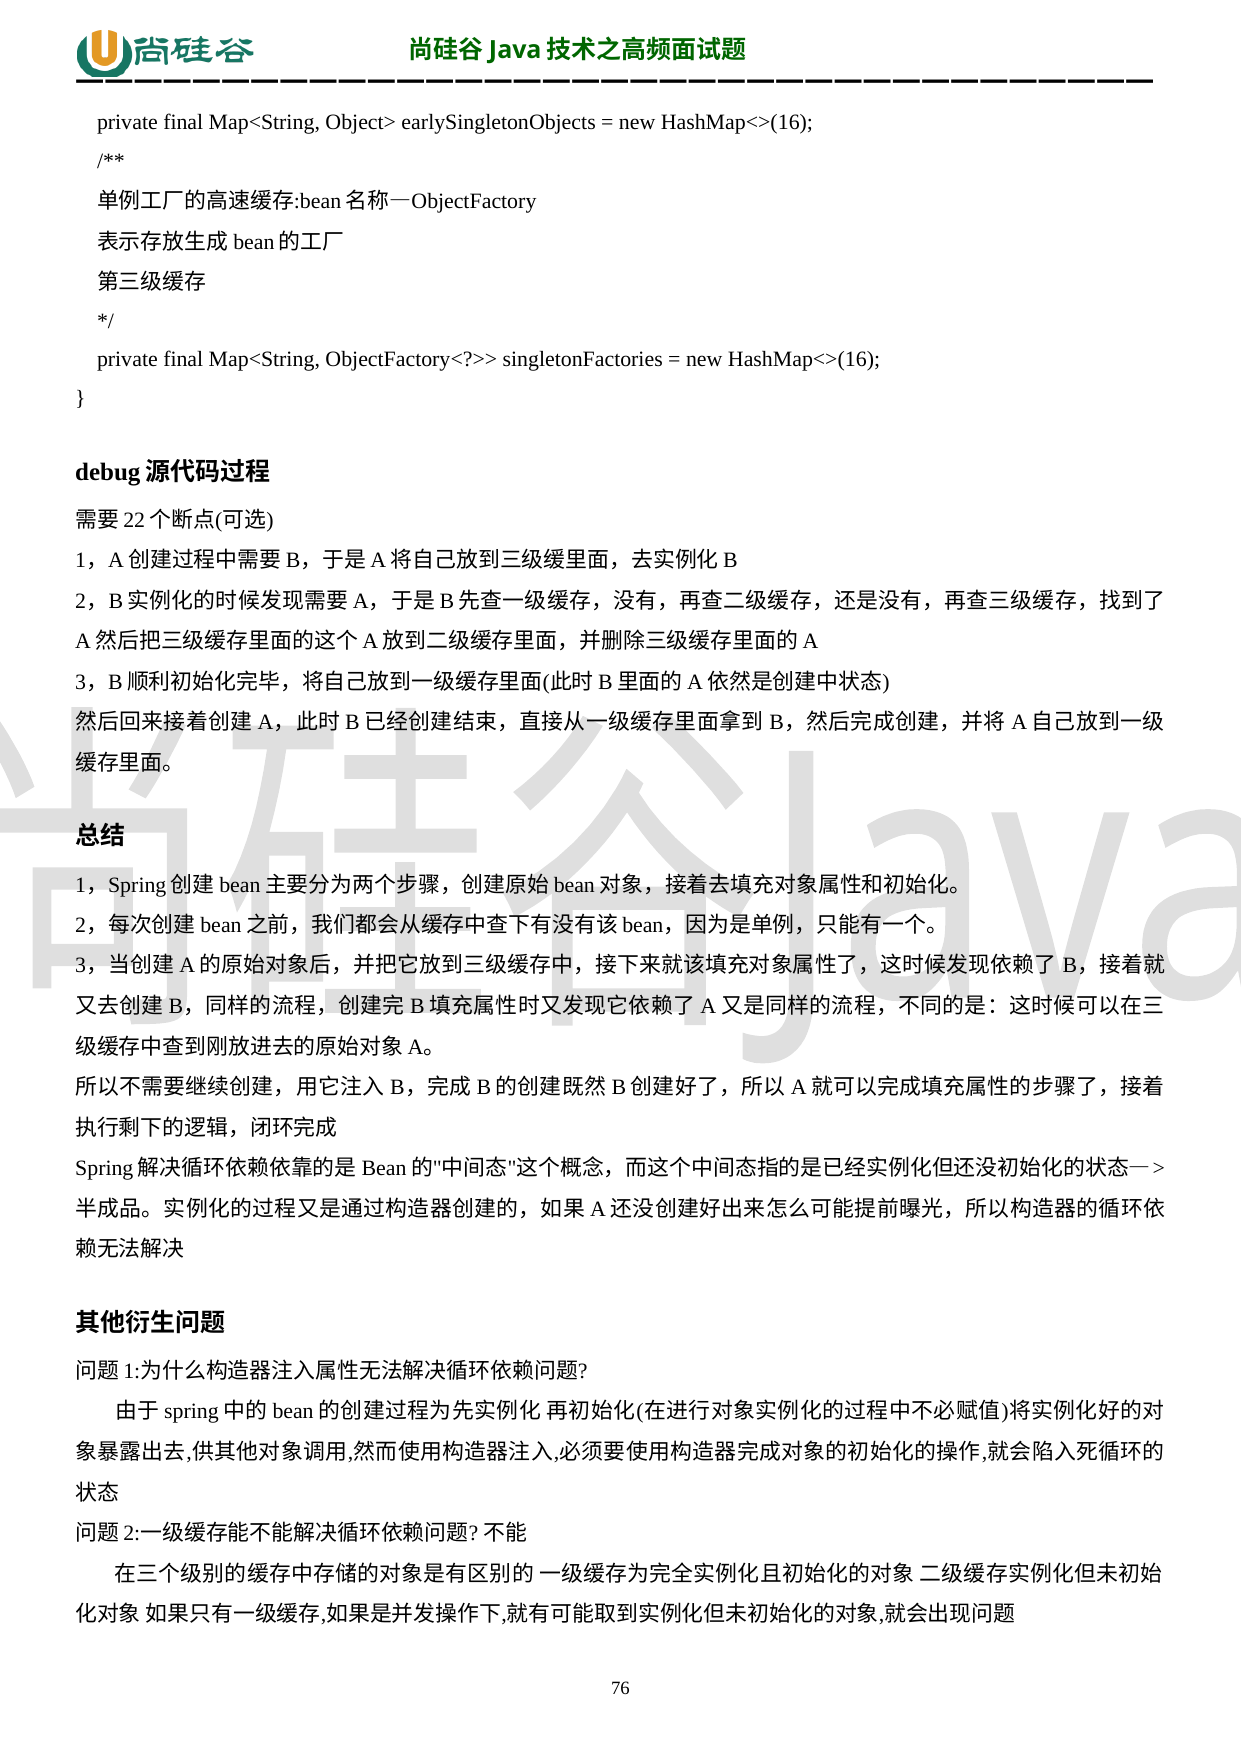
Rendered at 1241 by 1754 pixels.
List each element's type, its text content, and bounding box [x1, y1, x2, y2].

picture [75, 29, 253, 77]
text Spring解决循环依赖依靠的是Bean的"中间态"这个概念，而这个中间态指的是已经实例化但还没初始化的状态—>半成品。实例化的过程又是通过构造器创建的，如果A还没创建好出来怎么可能提前曝光，所以构造器的循环依赖无法解决 [75, 1150, 1165, 1263]
subtitle 其他衍生问题 [75, 1288, 1165, 1353]
subtitle debug源代码过程 [75, 437, 1165, 502]
subtitle 总结 [75, 801, 1165, 866]
text private final Map<String, Object> earlySingletonObjects = new HashMap<>(16); [75, 105, 1165, 138]
text 问题1:为什么构造器注入属性无法解决循环依赖问题? [75, 1353, 1165, 1385]
text 第三级缓存 [75, 264, 1165, 296]
text 3，B顺利初始化完毕，将自己放到一级缓存里面(此时B里面的A依然是创建中状态) [75, 663, 1165, 696]
text 需要22个断点(可选) [75, 502, 1165, 534]
text private final Map<String, ObjectFactory<?>> singletonFactories = new HashMap<>(16); [75, 343, 1165, 375]
text 1，A创建过程中需要B，于是A将自己放到三级缓里面，去实例化B [75, 542, 1165, 574]
text 所以不需要继续创建，用它注入 B，完成 B的创建既然 B创建好了，所以 A就可以完成填充属性的步骤了，接着执行剩下的逻辑，闭环完成 [75, 1069, 1165, 1142]
text 在三个级别的缓存中存储的对象是有区别的 一级缓存为完全实例化且初始化的对象 二级缓存实例化但未初始化对象 如果只有一级缓存,如果是并发操作下,就有可能取到实例化但未初始化的对象,就会出现问题 [75, 1555, 1165, 1628]
text */ [75, 304, 1165, 337]
text 2，每次创建 bean之前，我们都会从缓存中查下有没有该bean，因为是单例，只能有一个。 [75, 907, 1165, 939]
text /** [75, 144, 1165, 177]
text 问题2:一级缓存能不能解决循环依赖问题? 不能 [75, 1515, 1165, 1547]
text 1，Spring创建 bean主要分为两个步骤，创建原始bean对象，接着去填充对象属性和初始化。 [75, 866, 1165, 899]
text } [75, 382, 1165, 414]
text 3，当创建 A的原始对象后，并把它放到三级缓存中，接下来就该填充对象属性了，这时候发现依赖了B，接着就又去创建B，同样的流程，创建完B填充属性时又发现它依赖了A又是同样的流程，不同的是：这时候可以在三级缓存中查到刚放进去的原始对象A。 [75, 947, 1165, 1061]
text 2，B实例化的时候发现需要A，于是B先查一级缓存，没有，再查二级缓存，还是没有，再查三级缓存，找到了A然后把三级缓存里面的这个A放到二级缓存里面，并删除三级缓存里面的A [75, 582, 1165, 656]
text 由于spring中的bean的创建过程为先实例化 再初始化(在进行对象实例化的过程中不必赋值)将实例化好的对象暴露出去,供其他对象调用,然而使用构造器注入,必须要使用构造器完成对象的初始化的操作,就会陷入死循环的状态 [75, 1393, 1165, 1507]
text 表示存放生成 bean的工厂 [75, 223, 1165, 256]
text 然后回来接着创建A，此时B已经创建结束，直接从一级缓存里面拿到B，然后完成创建，并将A自己放到一级缓存里面。 [75, 704, 1165, 777]
text 单例工厂的高速缓存:bean名称—ObjectFactory [75, 183, 1165, 215]
